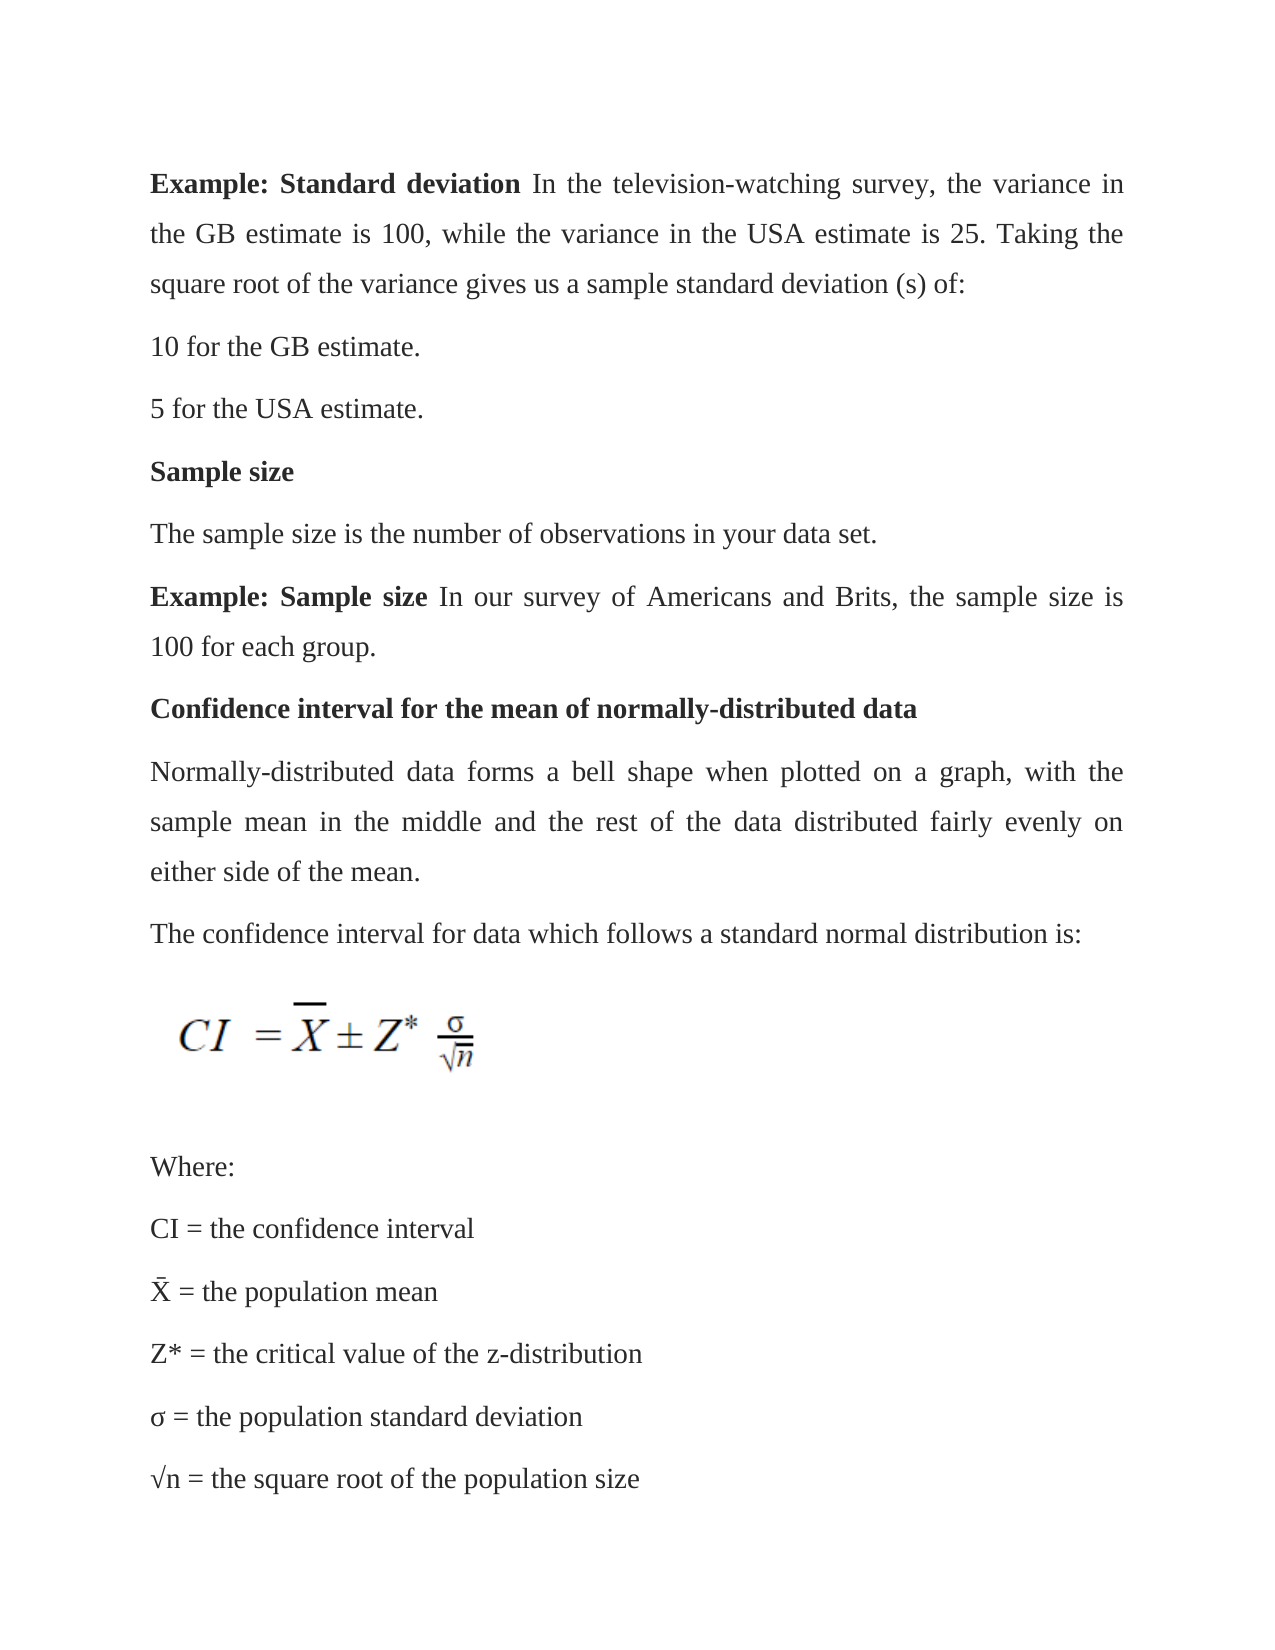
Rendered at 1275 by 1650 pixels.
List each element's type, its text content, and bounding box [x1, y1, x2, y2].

text The sample size is the number of observations in your data set. [150, 500, 1125, 550]
text Normally-distributed data forms a bell shape when plotted on a graph, with the sample mean in the middle and the rest of the data distributed fairly evenly on either side of the mean. [150, 737, 1125, 887]
text Where: [150, 1132, 1125, 1182]
text Example: Sample size In our survey of Americans and Brits, the sample size is 100 for each group. [150, 562, 1125, 662]
text Confidence interval for the mean of normally-distributed data [150, 675, 1125, 725]
text Sample size [150, 437, 1125, 487]
text √n = the square root of the population size [150, 1445, 1125, 1495]
text 10 for the GB estimate. [150, 312, 1125, 362]
text X̄ = the population mean [150, 1257, 1125, 1307]
picture [150, 962, 522, 1120]
text Example: Standard deviation In the television-watching survey, the variance in the GB estimate is 100, while the variance in the USA estimate is 25. Taking the square root of the variance gives us a sample standard deviation (s) of: [150, 150, 1125, 300]
text CI = the confidence interval [150, 1195, 1125, 1245]
text The confidence interval for data which follows a standard normal distribution is: [150, 900, 1125, 950]
text Z* = the critical value of the z-distribution [150, 1320, 1125, 1370]
text σ = the population standard deviation [150, 1382, 1125, 1432]
text 5 for the USA estimate. [150, 375, 1125, 425]
